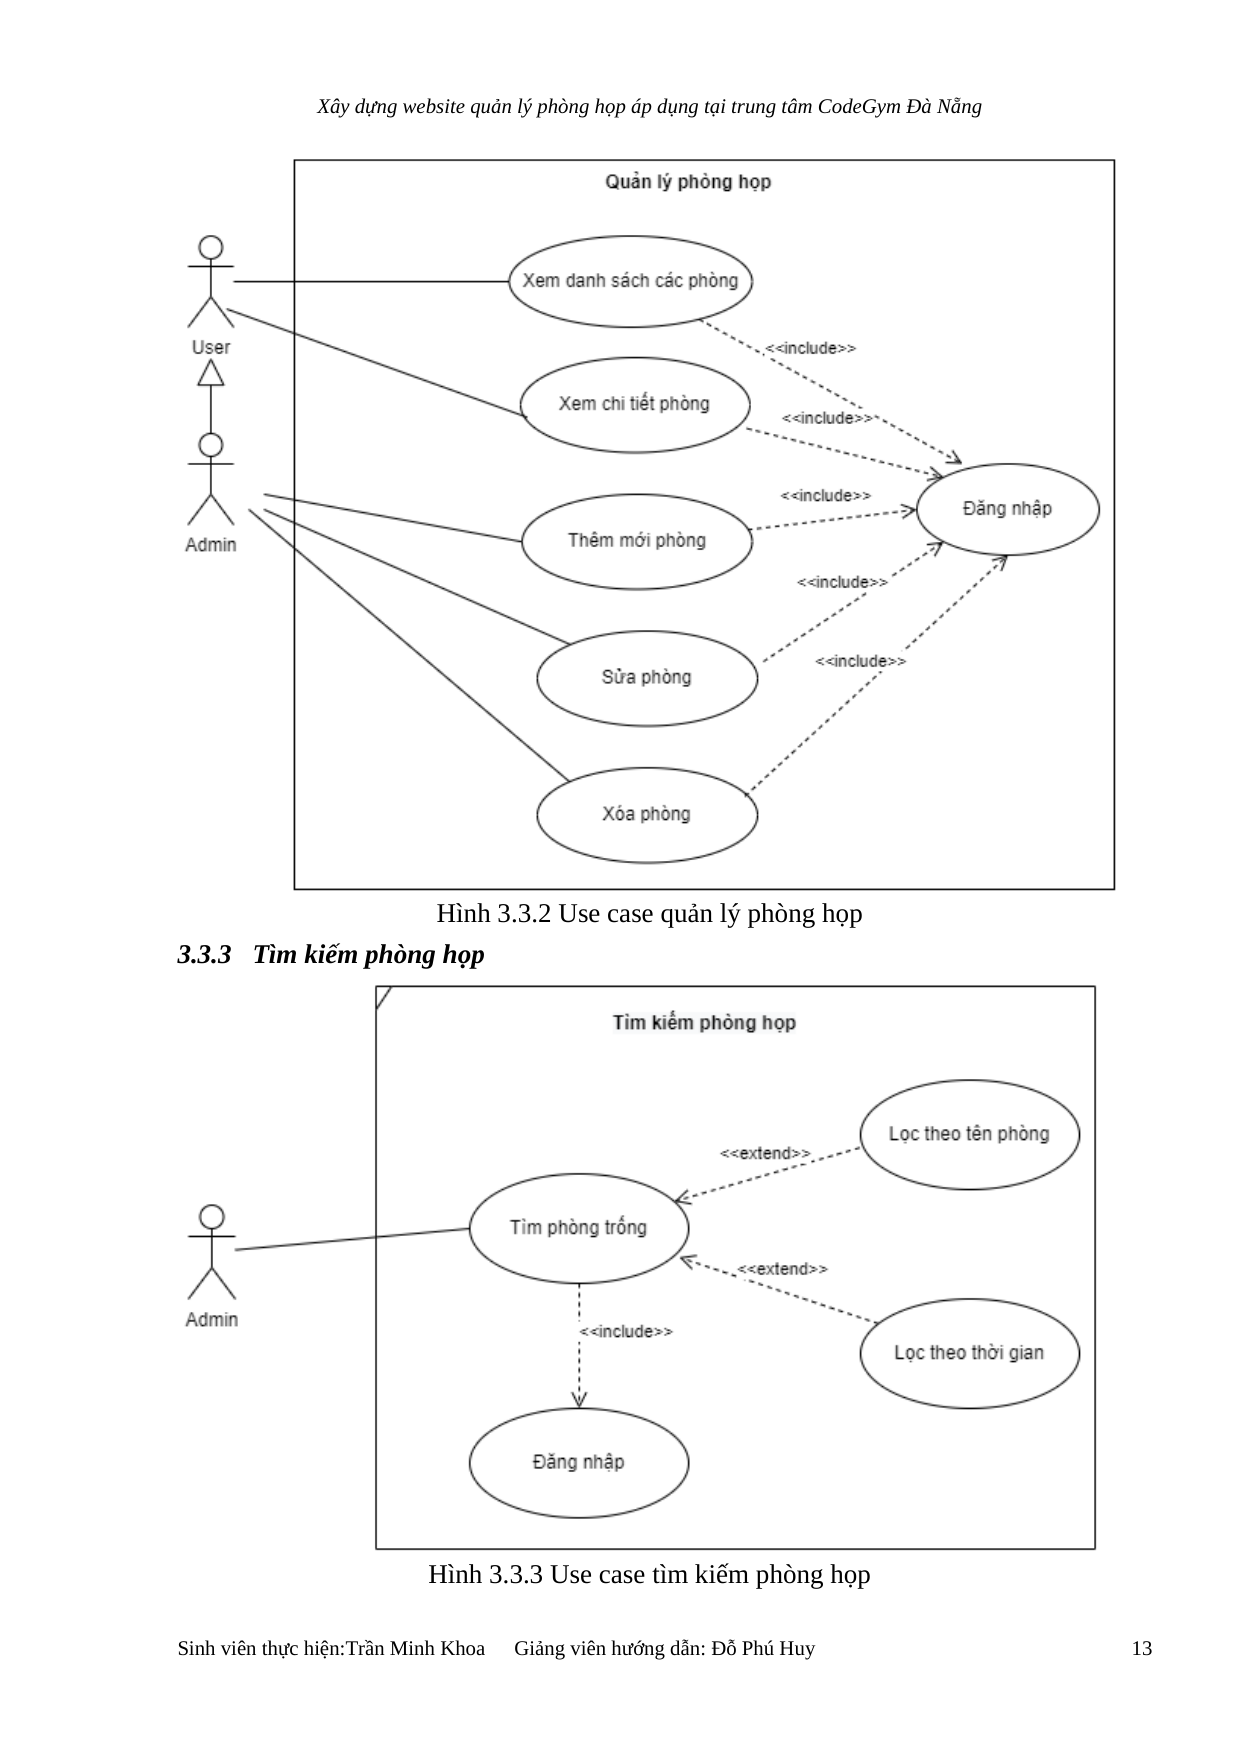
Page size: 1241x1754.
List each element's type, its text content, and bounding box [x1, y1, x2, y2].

picture [177, 152, 1123, 898]
picture [177, 978, 1104, 1558]
list 3.3.3 Tìm kiếm phòng họp [177, 938, 1122, 969]
text Hình 3.3.3 Use case tìm kiếm phòng họp [177, 1558, 1122, 1589]
text Hình 3.3.2 Use case quản lý phòng họp [177, 898, 1122, 928]
